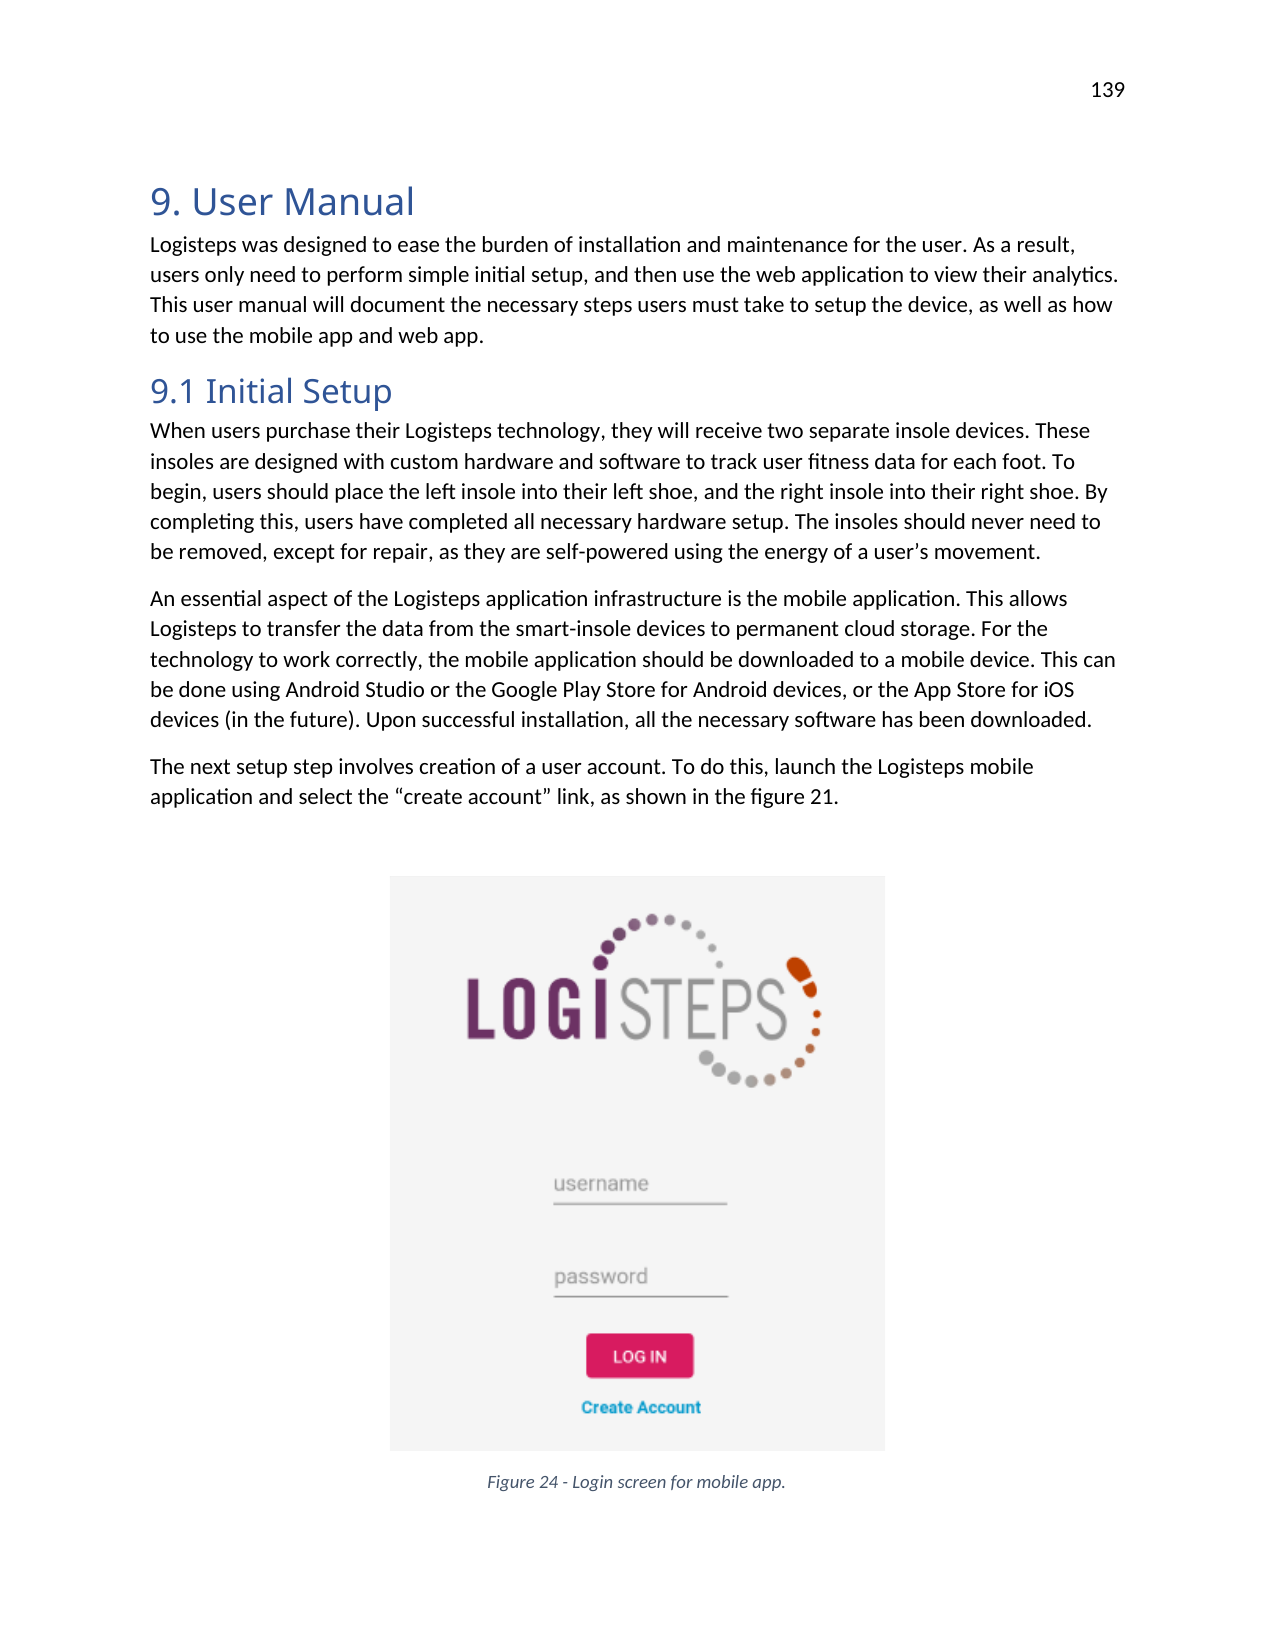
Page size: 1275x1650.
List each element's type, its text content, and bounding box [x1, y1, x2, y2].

text An essential aspect of the Logisteps application infrastructure is the mobile application. This allows Logisteps to transfer the data from the smart-insole devices to permanent cloud storage. For the technology to work correctly, the mobile application should be downloaded to a mobile device. This can be done using Android Studio or the Google Play Store for Android devices, or the App Store for iOS devices (in the future). Upon successful installation, all the necessary software has been downloaded. [150, 584, 1125, 733]
subtitle 9. User Manual [150, 175, 1125, 226]
picture [389, 876, 886, 1451]
text The next setup step involves creation of a user account. To do this, launch the Logisteps mobile application and select the “create account” link, as shown in the figure 21. [150, 752, 1125, 810]
text When users purchase their Logisteps technology, they will receive two separate insole devices. These insoles are designed with custom hardware and software to track user fitness data for each foot. To begin, users should place the left insole into their left shoe, and the right insole into their right shoe. By completing this, users have completed all necessary hardware setup. The insoles should never need to be removed, except for repair, as they are self-powered using the energy of a user’s movement. [150, 417, 1125, 565]
subtitle 9.1 Initial Setup [150, 368, 1125, 413]
text Logisteps was designed to ease the burden of installation and maintenance for the user. As a result, users only need to perform simple initial setup, and then use the web application to view their analytics. This user manual will document the necessary steps users must take to setup the device, as well as how to use the mobile app and web app. [150, 230, 1125, 349]
